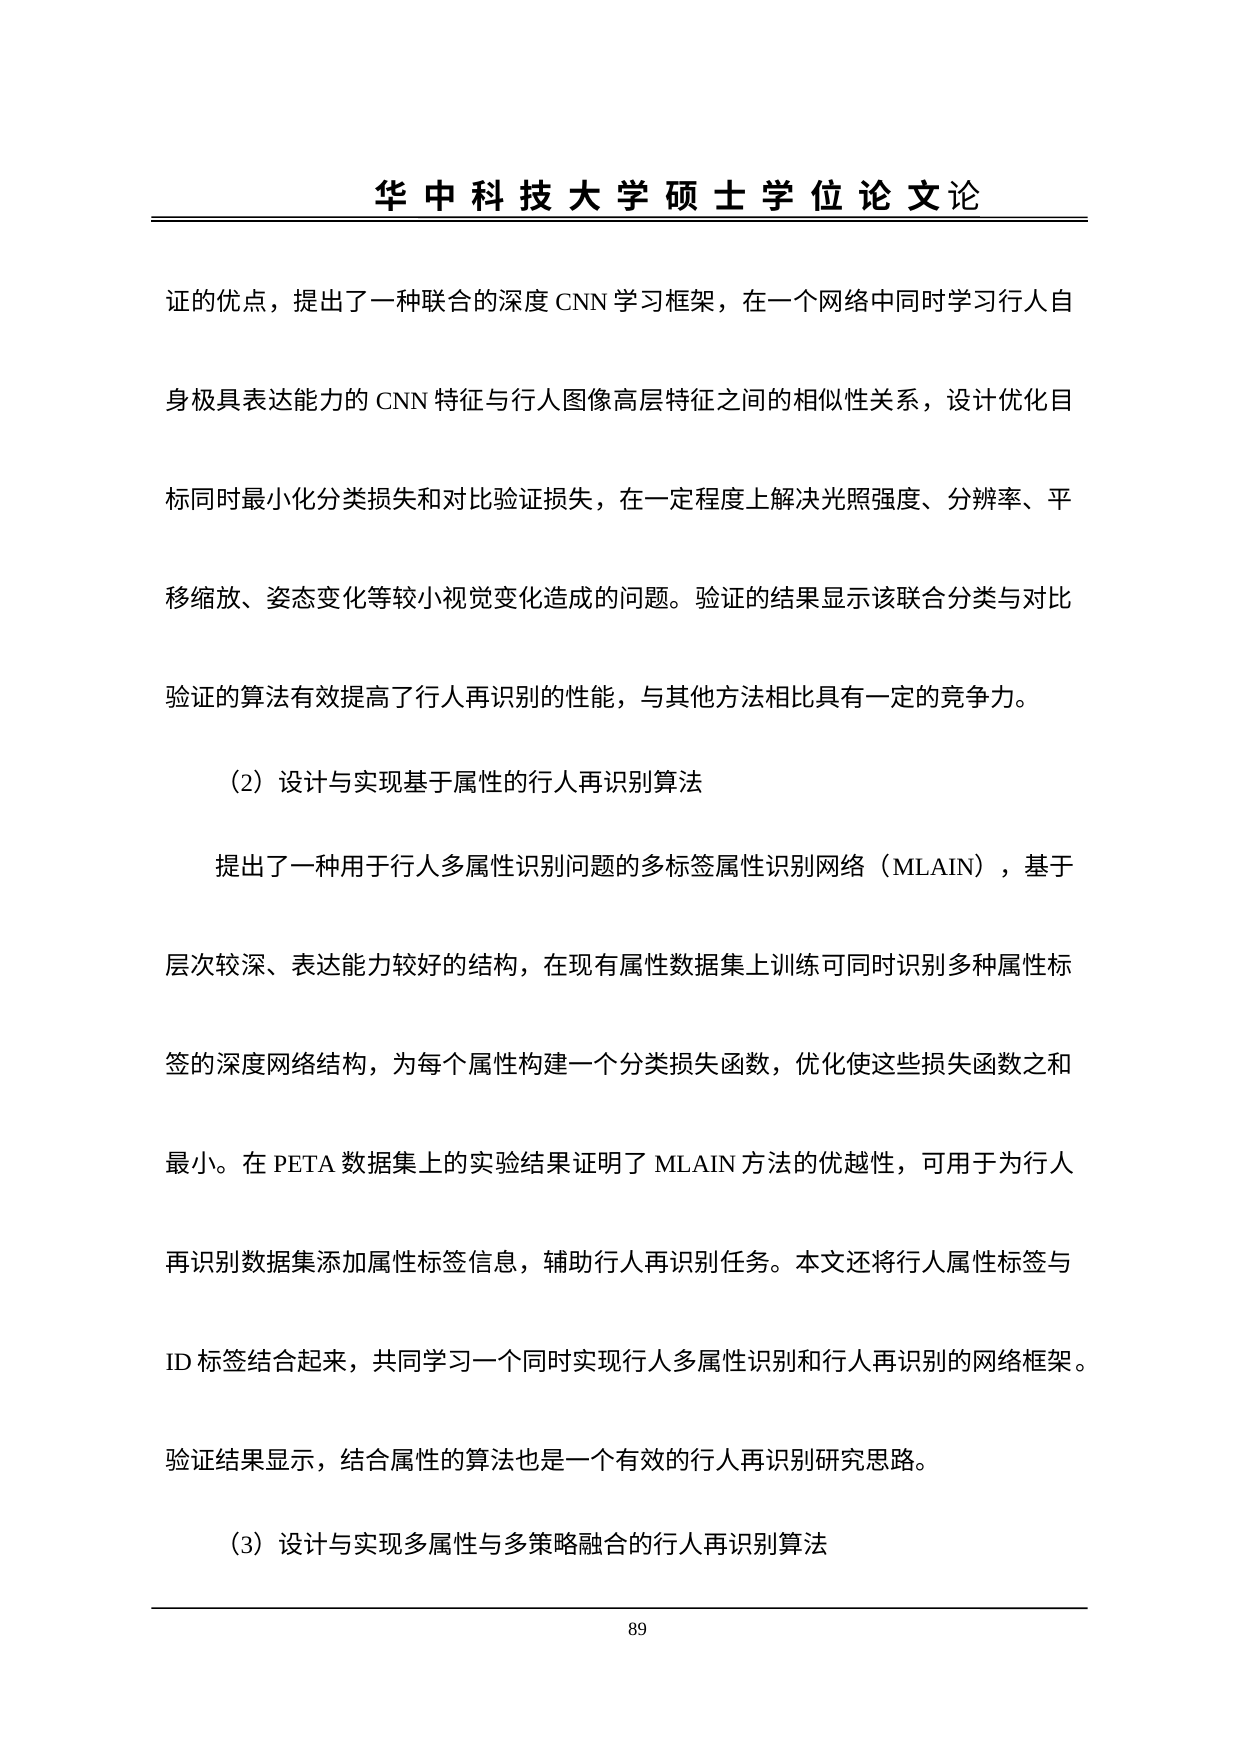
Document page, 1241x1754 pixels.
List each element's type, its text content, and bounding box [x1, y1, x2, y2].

text 提出了一种用于行人多属性识别问题的多标签属性识别网络（MLAIN），基于层次较深、表达能力较好的结构，在现有属性数据集上训练可同时识别多种属性标签的深度网络结构，为每个属性构建一个分类损失函数，优化使这些损失函数之和最小。在PETA数据集上的实验结果证明了MLAIN方法的优越性，可用于为行人再识别数据集添加属性标签信息，辅助行人再识别任务。本文还将行人属性标签与ID标签结合起来，共同学习一个同时实现行人多属性识别和行人再识别的网络框架。验证结果显示，结合属性的算法也是一个有效的行人再识别研究思路。 [165, 831, 1075, 1492]
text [165, 267, 1075, 729]
text （3）设计与实现多属性与多策略融合的行人再识别算法 [165, 1510, 1075, 1576]
text （2）设计与实现基于属性的行人再识别算法 [165, 747, 1075, 813]
